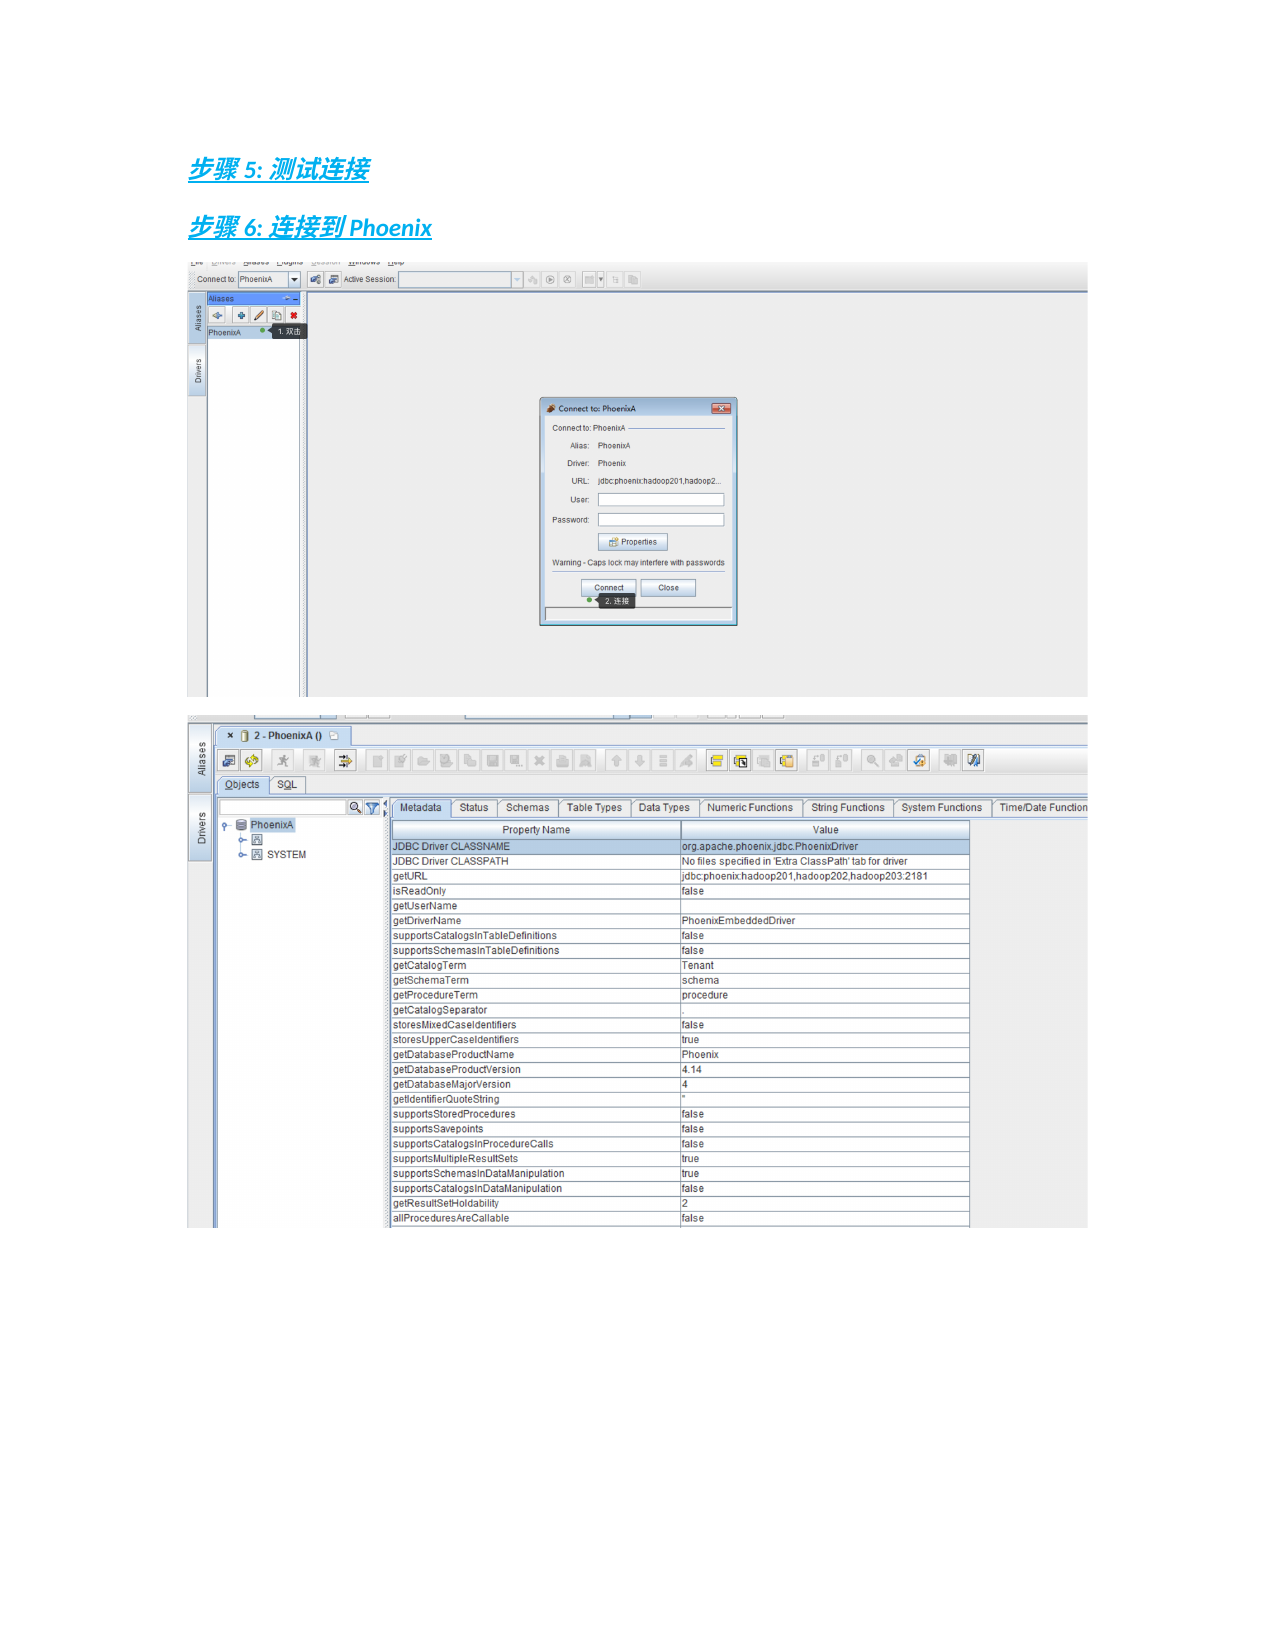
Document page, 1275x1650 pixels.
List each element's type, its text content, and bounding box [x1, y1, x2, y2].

subtitle 步骤 5: 测试连接 [187, 150, 1087, 186]
picture [187, 262, 1088, 697]
picture [187, 715, 1088, 1228]
subtitle 步骤 6: 连接到 Phoenix [187, 207, 1087, 243]
